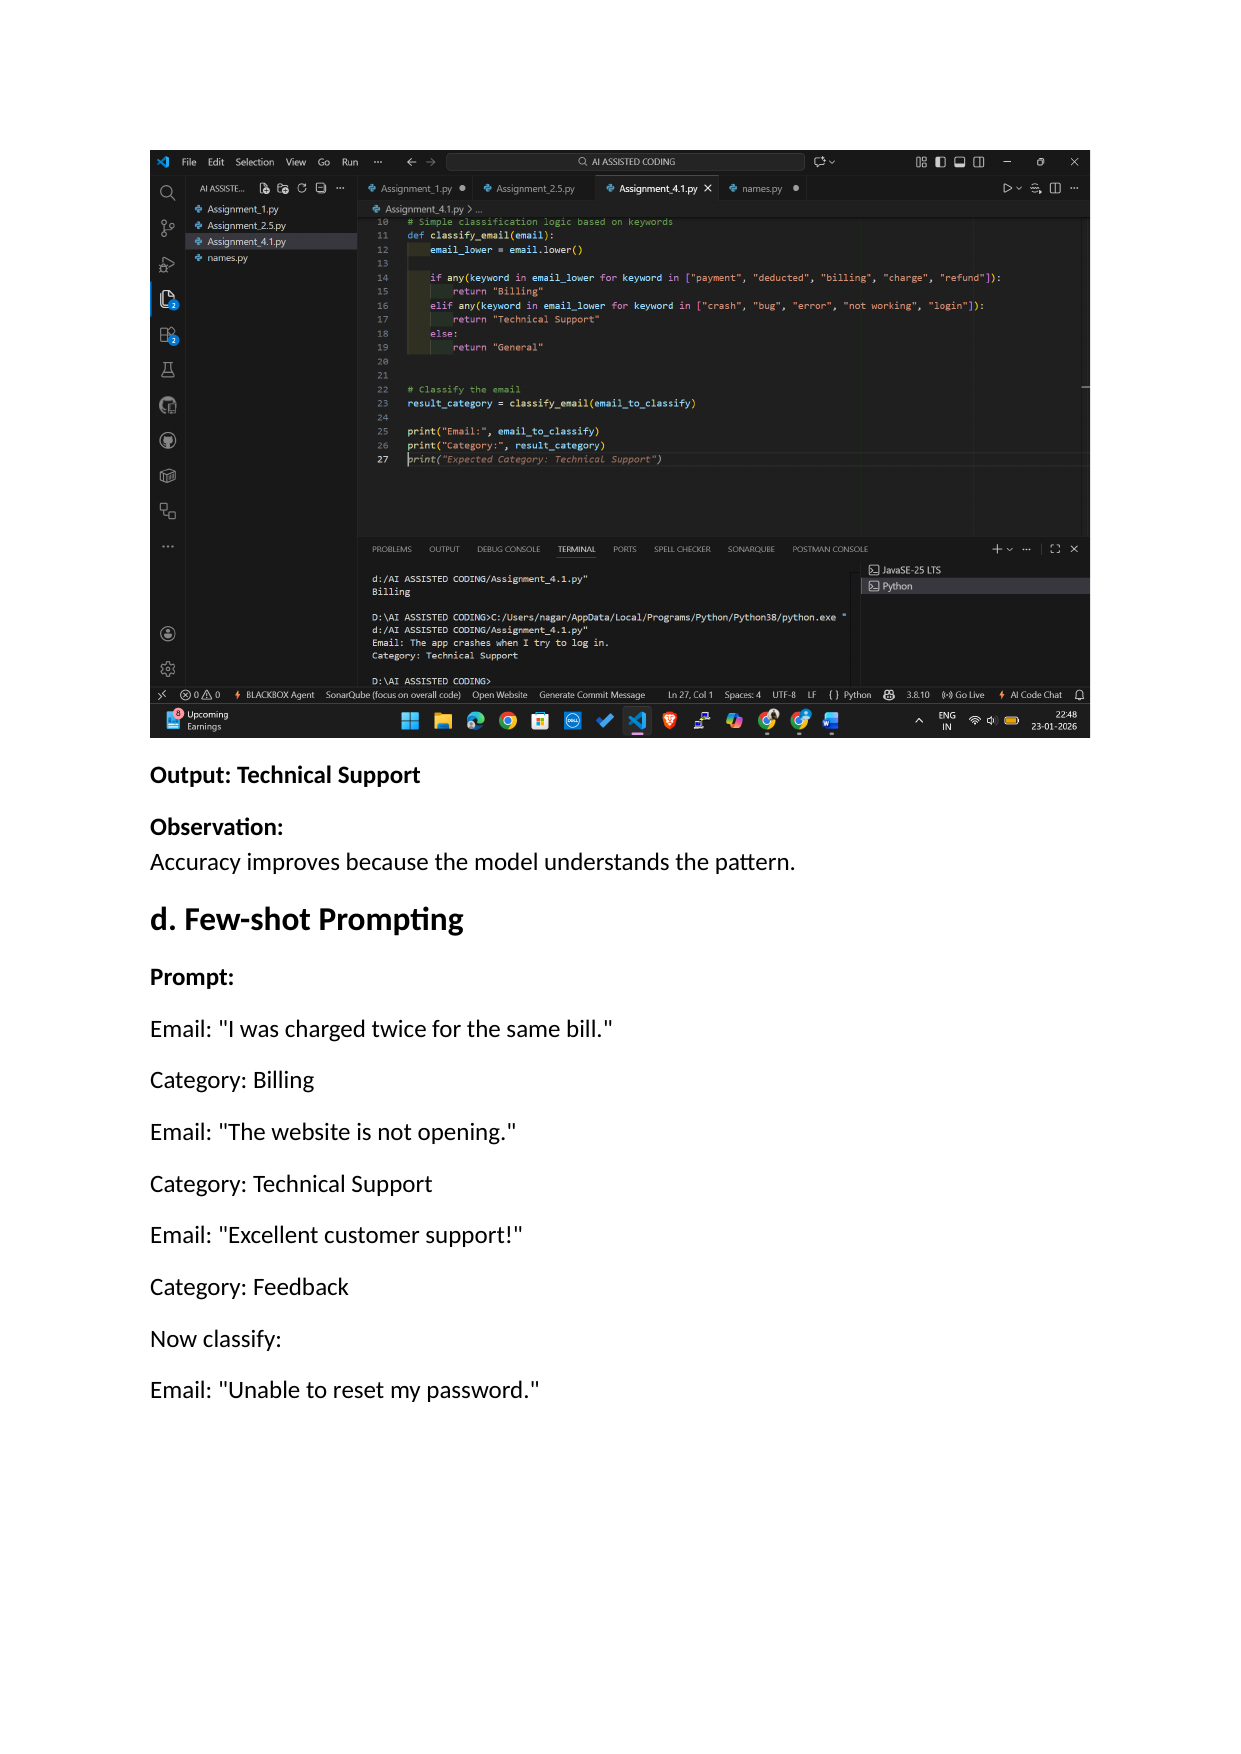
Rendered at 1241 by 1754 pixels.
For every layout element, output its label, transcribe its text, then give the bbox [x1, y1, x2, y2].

text Email: "The website is not opening." [150, 1116, 1090, 1147]
text Email: "I was charged twice for the same bill." [150, 1013, 1090, 1043]
text Category: Billing [150, 1064, 1090, 1095]
text Category: Technical Support [150, 1168, 1090, 1198]
text Category: Feedback [150, 1271, 1090, 1302]
text Email: "Excellent customer support!" [150, 1219, 1090, 1250]
text Output: Technical Support [150, 759, 1090, 790]
text Email: "Unable to reset my password." [150, 1374, 1090, 1405]
picture [150, 150, 1091, 738]
text Now classify: [150, 1323, 1090, 1353]
text Observation: Accuracy improves because the model understands the pattern. [150, 811, 1090, 877]
text d. Few-shot Prompting [150, 898, 1090, 938]
text Prompt: [150, 961, 1090, 992]
